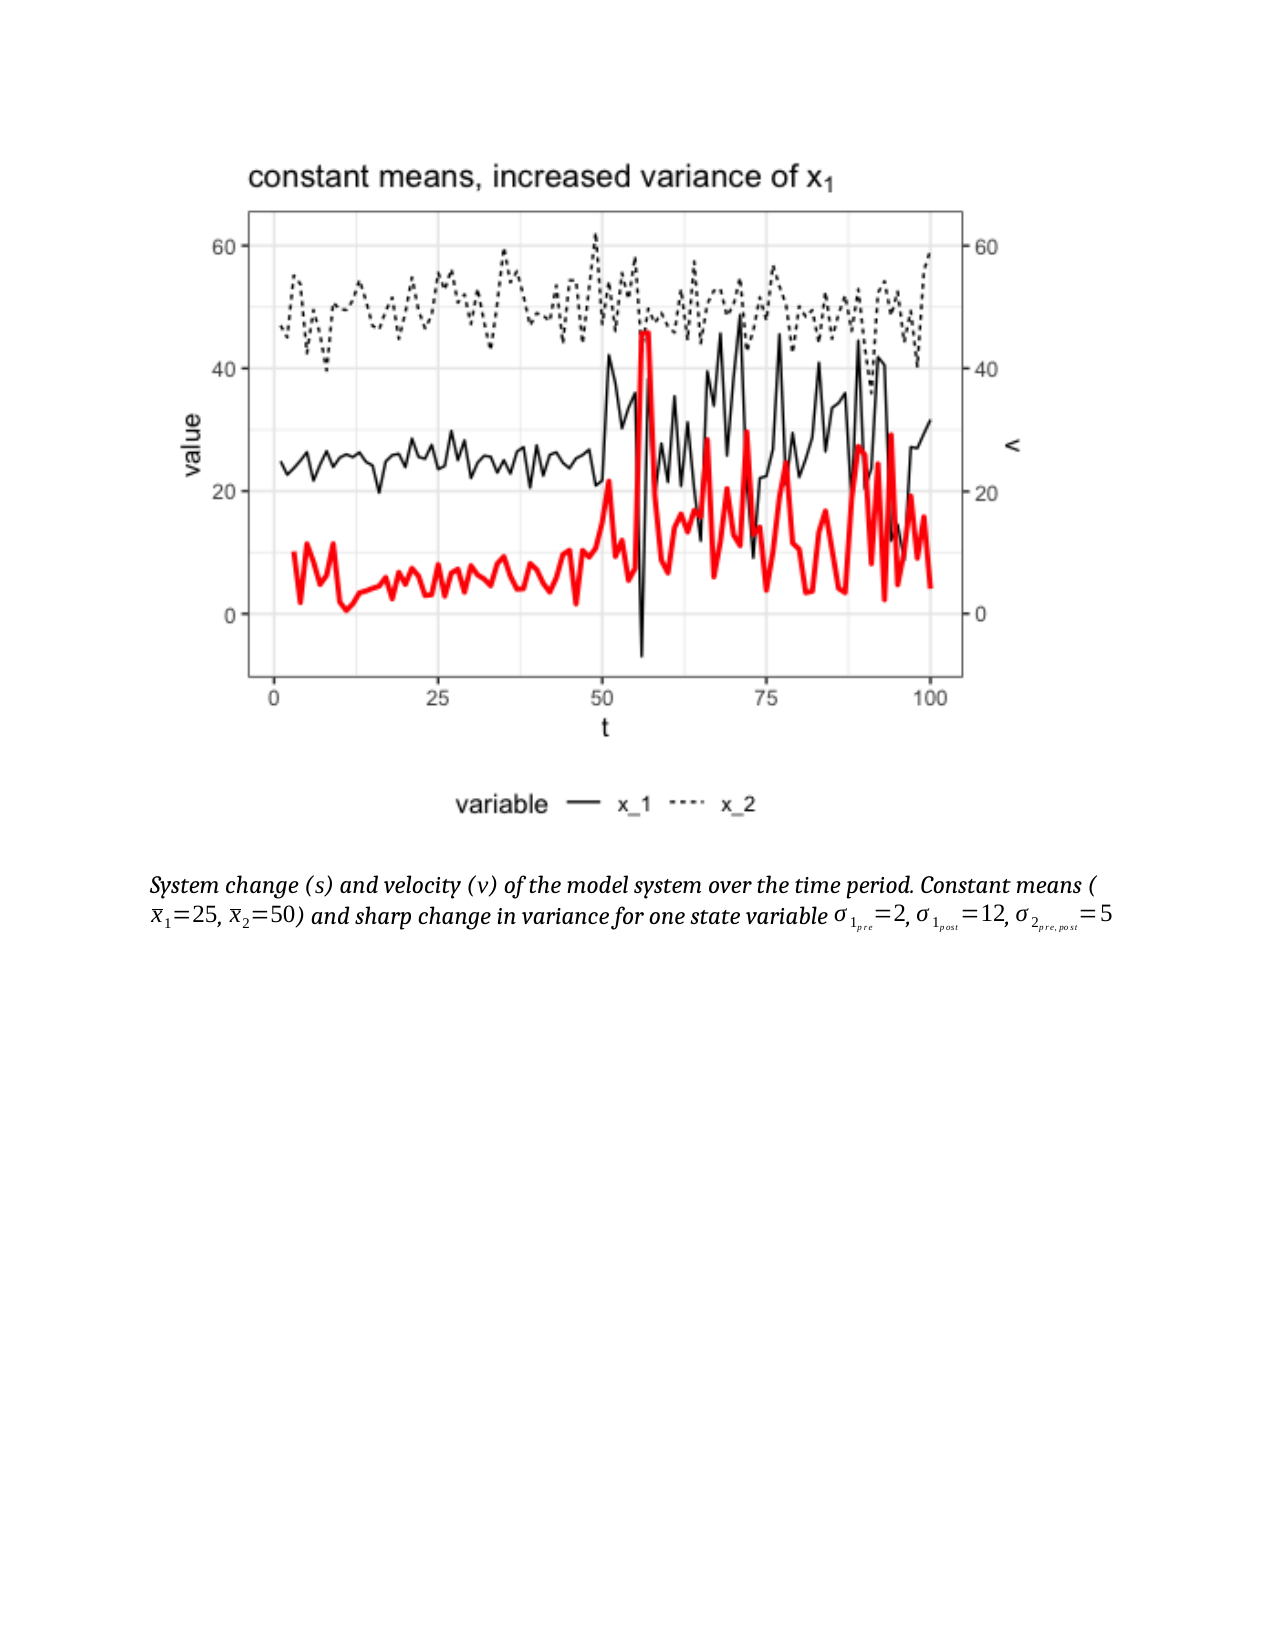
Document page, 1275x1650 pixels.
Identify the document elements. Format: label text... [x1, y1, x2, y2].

text System change () and velocity () of the model system over the time period. Constant means (, ) and sharp change in variance for one state variable , , [150, 871, 1125, 933]
picture [168, 150, 1044, 850]
